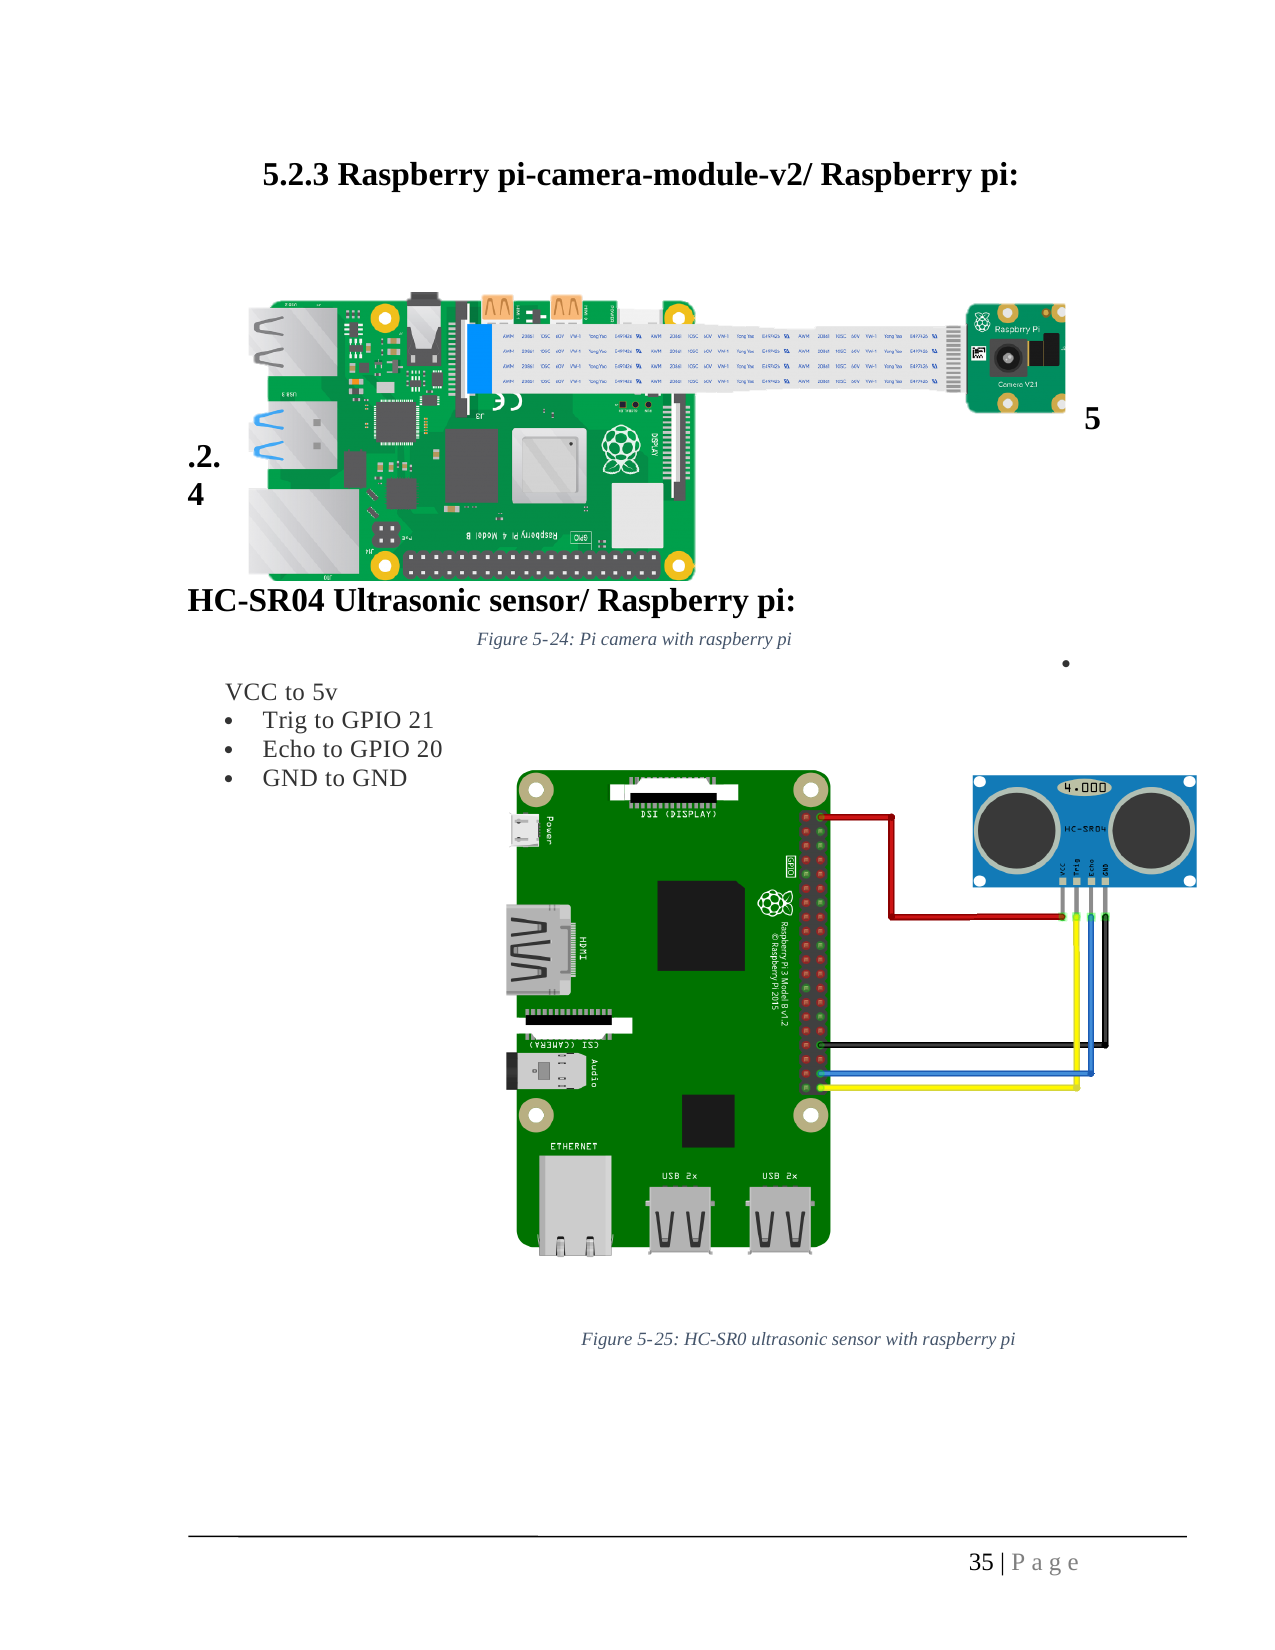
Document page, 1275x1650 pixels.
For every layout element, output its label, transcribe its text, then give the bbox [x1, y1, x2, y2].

subtitle 5.2.3 Raspberry pi-camera-module-v2/ Raspberry pi: [187, 154, 1087, 192]
picture [506, 770, 1197, 1263]
list Trig to GPIO 21 [225, 705, 1087, 734]
list VCC to 5v [225, 648, 1087, 705]
picture [248, 292, 1066, 581]
list GND to GND [225, 763, 1087, 792]
subtitle 5.2.4 HC-SR04 Ultrasonic sensor/ Raspberry pi: [187, 398, 1087, 619]
list Echo to GPIO 20 [225, 734, 1087, 763]
